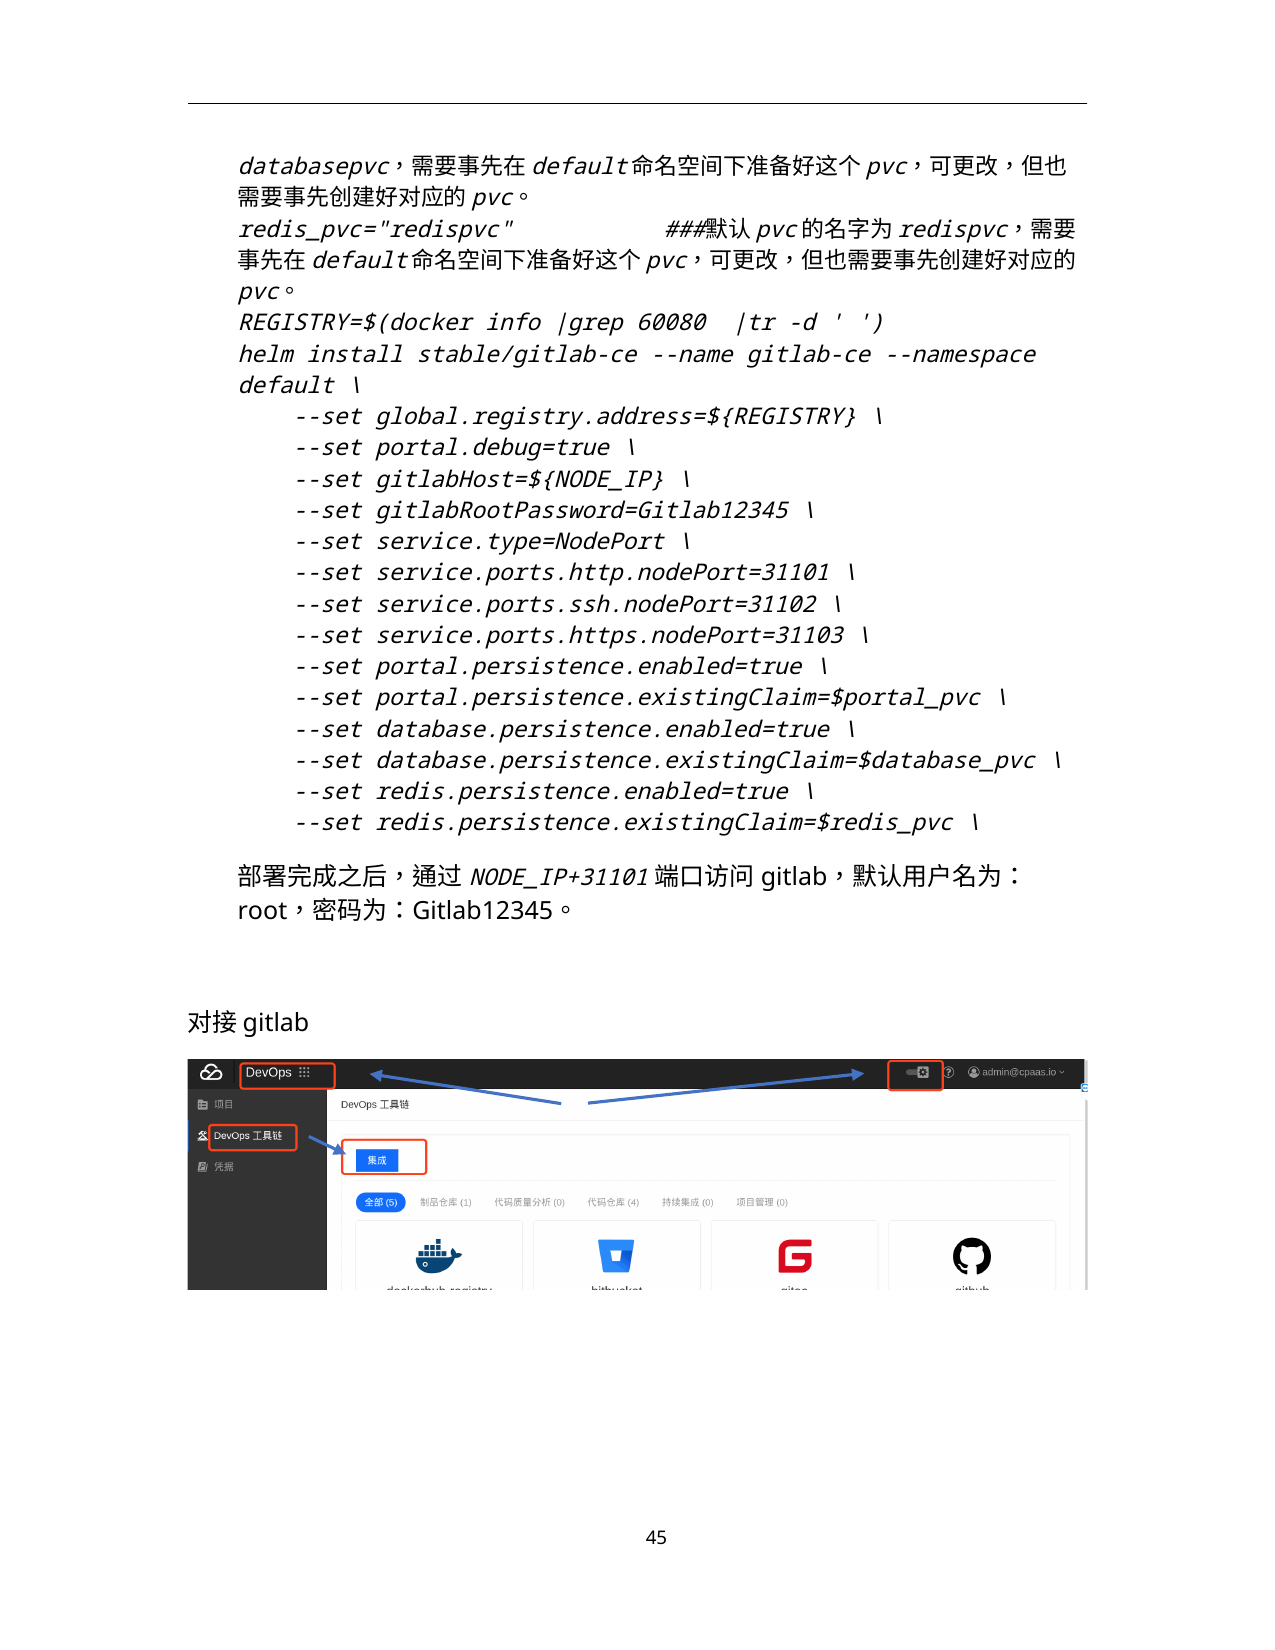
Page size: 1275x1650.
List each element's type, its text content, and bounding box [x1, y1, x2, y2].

picture [187, 1059, 1088, 1290]
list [187, 150, 1087, 837]
list 部署完成之后，通过 NODE_IP+31101 端口访问 gitlab，默认用户名为：root，密码为：Gitlab12345。 [187, 858, 1087, 926]
text 对接gitlab [187, 1002, 1087, 1038]
